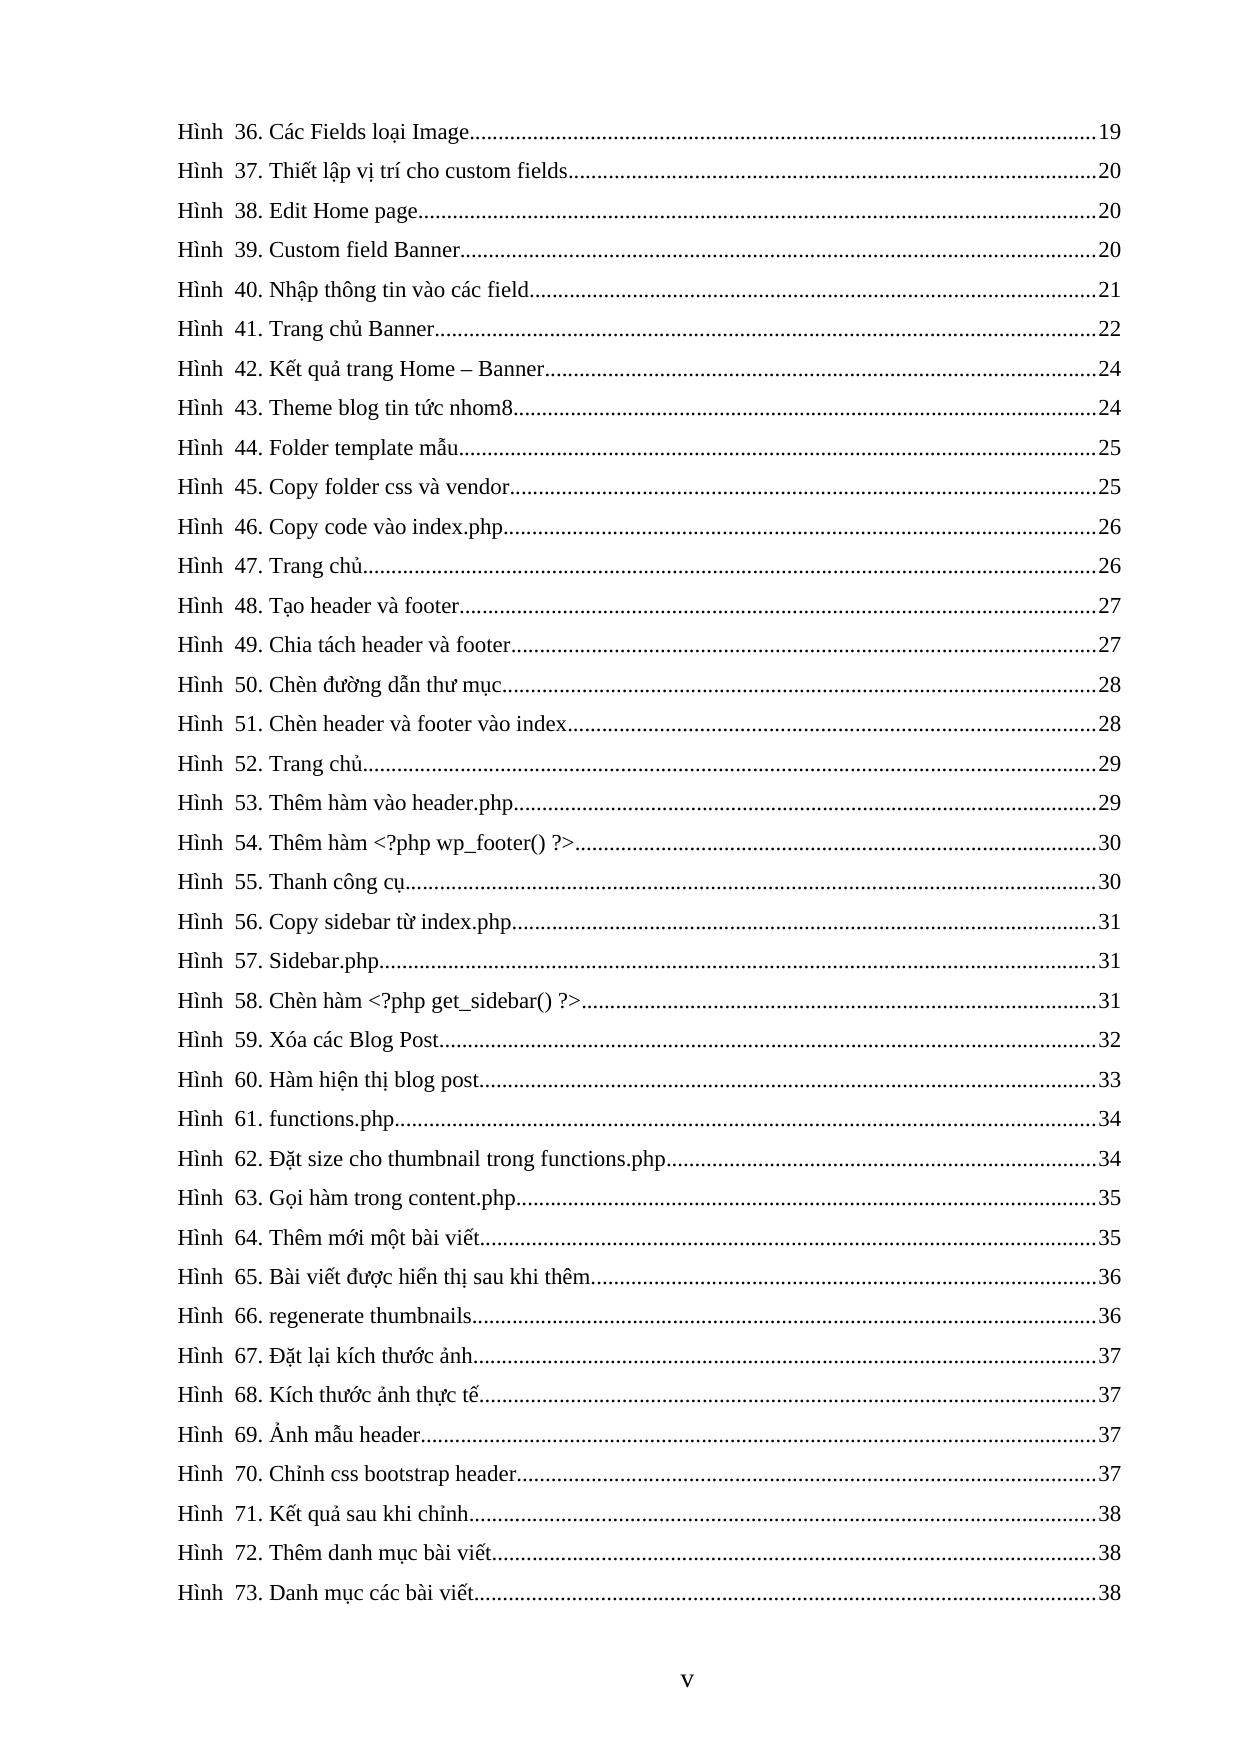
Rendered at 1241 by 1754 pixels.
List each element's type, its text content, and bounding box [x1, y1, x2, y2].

text Hình 65. Bài viết được hiển thị sau khi thêm. 36 [177, 1263, 1122, 1289]
text Hình 60. Hàm hiện thị blog post 33 [177, 1066, 1122, 1092]
text Hình 55. Thanh công cụ 30 [177, 868, 1122, 894]
text Hình 54. Thêm hàm <?php wp_footer() ?> 30 [177, 829, 1122, 855]
text Hình 49. Chia tách header và footer 27 [177, 631, 1122, 658]
text Hình 46. Copy code vào index.php 26 [177, 513, 1122, 539]
text Hình 73. Danh mục các bài viết 38 [177, 1579, 1122, 1605]
text Hình 39. Custom field Banner 20 [177, 237, 1122, 263]
text Hình 40. Nhập thông tin vào các field 21 [177, 276, 1122, 302]
text Hình 57. Sidebar.php 31 [177, 947, 1122, 973]
text Hình 61. functions.php 34 [177, 1105, 1122, 1131]
text Hình 62. Đặt size cho thumbnail trong functions.php 34 [177, 1144, 1122, 1171]
text Hình 70. Chỉnh css bootstrap header 37 [177, 1460, 1122, 1487]
text Hình 53. Thêm hàm vào header.php 29 [177, 789, 1122, 816]
text Hình 71. Kết quả sau khi chỉnh 38 [177, 1500, 1122, 1526]
text Hình 67. Đặt lại kích thước ảnh 37 [177, 1342, 1122, 1368]
text Hình 42. Kết quả trang Home – Banner 24 [177, 355, 1122, 381]
text Hình 69. Ảnh mẫu header 37 [177, 1421, 1122, 1447]
text Hình 44. Folder template mẫu 25 [177, 434, 1122, 460]
text Hình 72. Thêm danh mục bài viết 38 [177, 1539, 1122, 1566]
text Hình 47. Trang chủ 26 [177, 552, 1122, 579]
text Hình 66. regenerate thumbnails 36 [177, 1302, 1122, 1329]
text Hình 63. Gọi hàm trong content.php 35 [177, 1184, 1122, 1210]
text Hình 58. Chèn hàm <?php get_sidebar() ?> 31 [177, 987, 1122, 1013]
text Hình 51. Chèn header và footer vào index 28 [177, 710, 1122, 737]
text Hình 59. Xóa các Blog Post 32 [177, 1026, 1122, 1052]
text Hình 36. Các Fields loại Image 19 [177, 118, 1122, 144]
text Hình 45. Copy folder css và vendor 25 [177, 473, 1122, 500]
text Hình 56. Copy sidebar từ index.php 31 [177, 908, 1122, 934]
text Hình 68. Kích thước ảnh thực tế 37 [177, 1381, 1122, 1408]
text Hình 41. Trang chủ Banner 22 [177, 316, 1122, 342]
text Hình 43. Theme blog tin tức nhom8 24 [177, 394, 1122, 421]
text Hình 52. Trang chủ 29 [177, 750, 1122, 776]
text Hình 38. Edit Home page 20 [177, 197, 1122, 223]
text Hình 50. Chèn đường dẫn thư mục 28 [177, 671, 1122, 697]
text Hình 48. Tạo header và footer 27 [177, 592, 1122, 618]
text Hình 37. Thiết lập vị trí cho custom fields 20 [177, 158, 1122, 184]
text Hình 64. Thêm mới một bài viết 35 [177, 1223, 1122, 1250]
